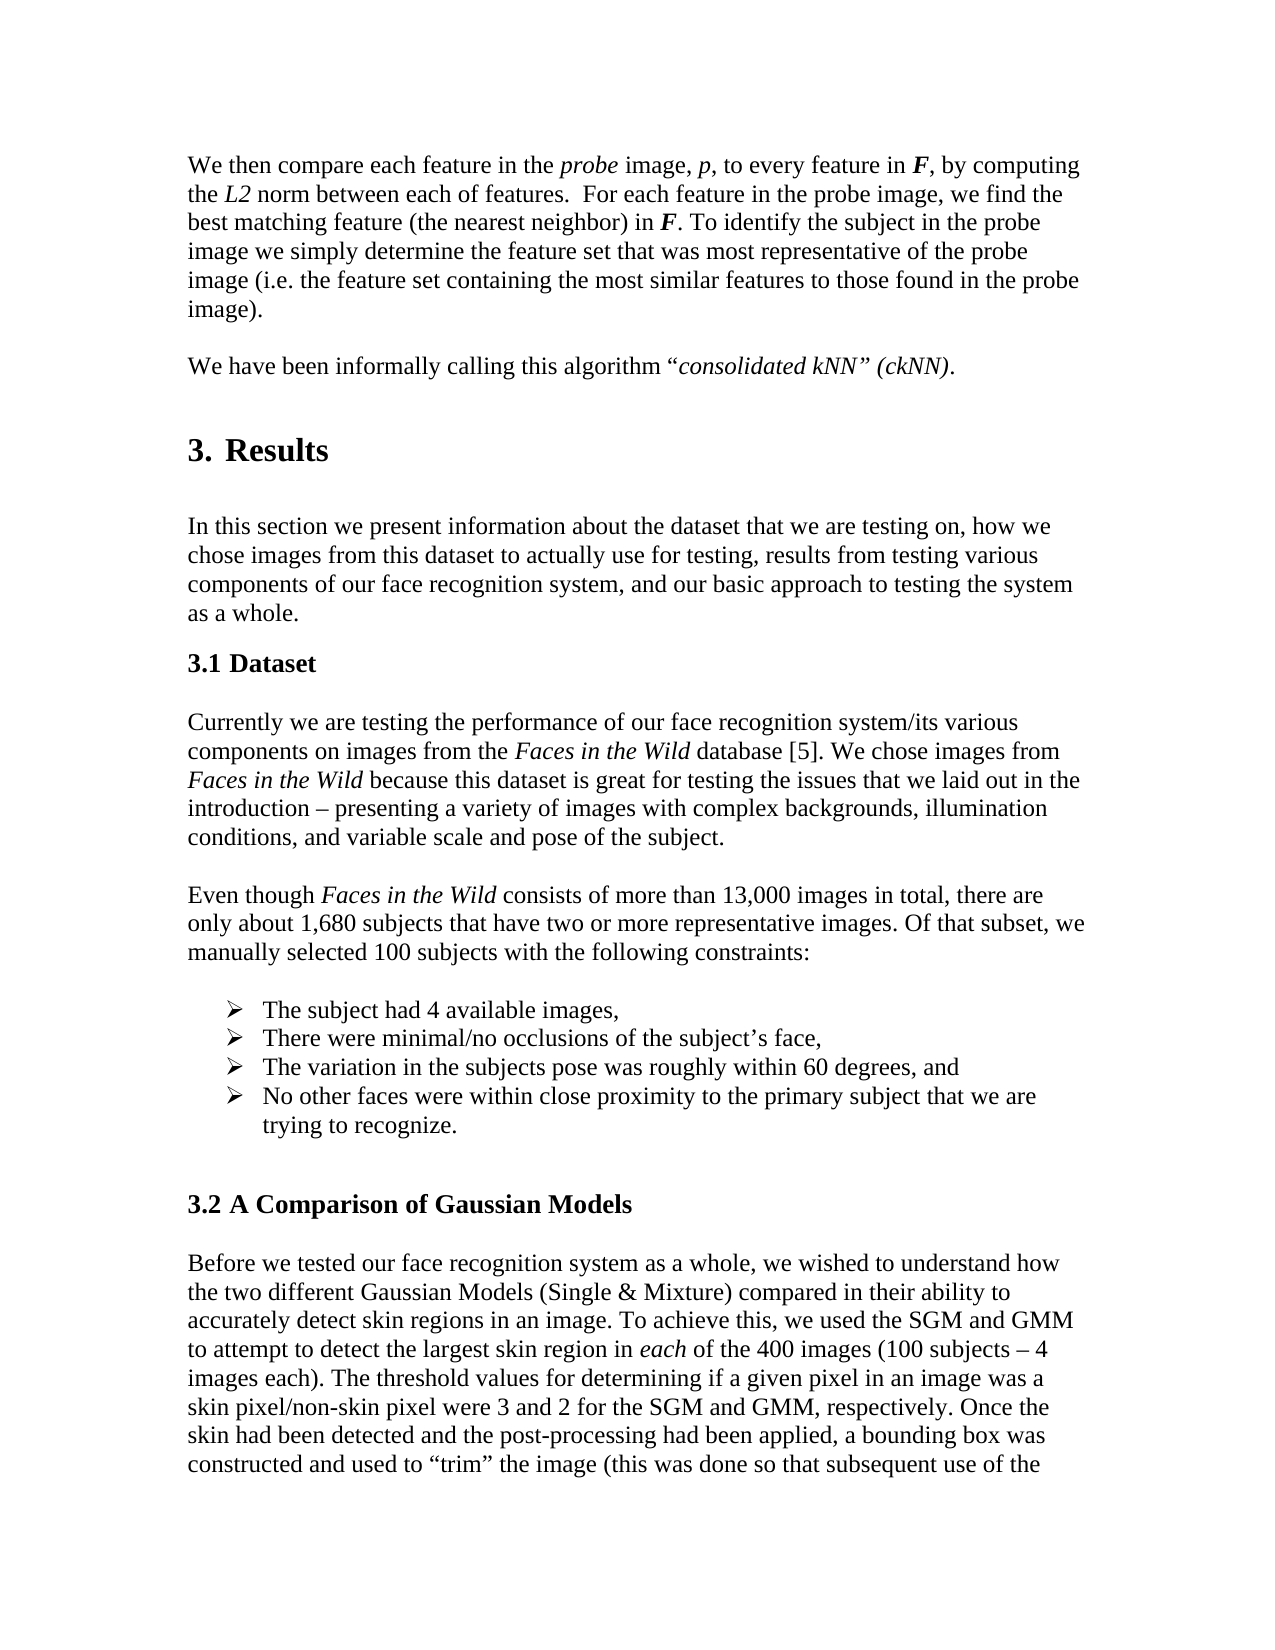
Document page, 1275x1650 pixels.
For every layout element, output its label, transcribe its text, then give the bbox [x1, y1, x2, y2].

list The variation in the subjects pose was roughly within 60 degrees, and [225, 1052, 1087, 1081]
text Even though Faces in the Wild consists of more than 13,000 images in total, there are only about 1,680 subjects that have two or more representative images. Of that subset, we manually selected 100 subjects with the following constraints: [187, 880, 1087, 966]
list There were minimal/no occlusions of the subject’s face, [225, 1023, 1087, 1052]
text In this section we present information about the dataset that we are testing on, how we chose images from this dataset to actually use for testing, results from testing various components of our face recognition system, and our basic approach to testing the system as a whole. [187, 511, 1087, 626]
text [187, 1248, 1087, 1478]
text We have been informally calling this algorithm “consolidated kNN” (ckNN). [187, 351, 1087, 380]
text We then compare each feature in the probe image, p, to every feature in F, by computing the L2 norm between each of features. For each feature in the probe image, we find the best matching feature (the nearest neighbor) in F. To identify the subject in the probe image we simply determine the feature set that was most representative of the probe image (i.e. the feature set containing the most similar features to those found in the probe image). [187, 150, 1087, 322]
subtitle Results [187, 430, 1087, 468]
subtitle Dataset [187, 647, 1087, 678]
text Currently we are testing the performance of our face recognition system/its various components on images from the Faces in the Wild database [5]. We chose images from Faces in the Wild because this dataset is great for testing the issues that we laid out in the introduction – presenting a variety of images with complex backgrounds, illumination conditions, and variable scale and pose of the subject. [187, 707, 1087, 851]
subtitle A Comparison of Gaussian Models [187, 1188, 1087, 1219]
list No other faces were within close proximity to the primary subject that we are trying to recognize. [225, 1081, 1087, 1138]
list The subject had 4 available images, [225, 995, 1087, 1023]
